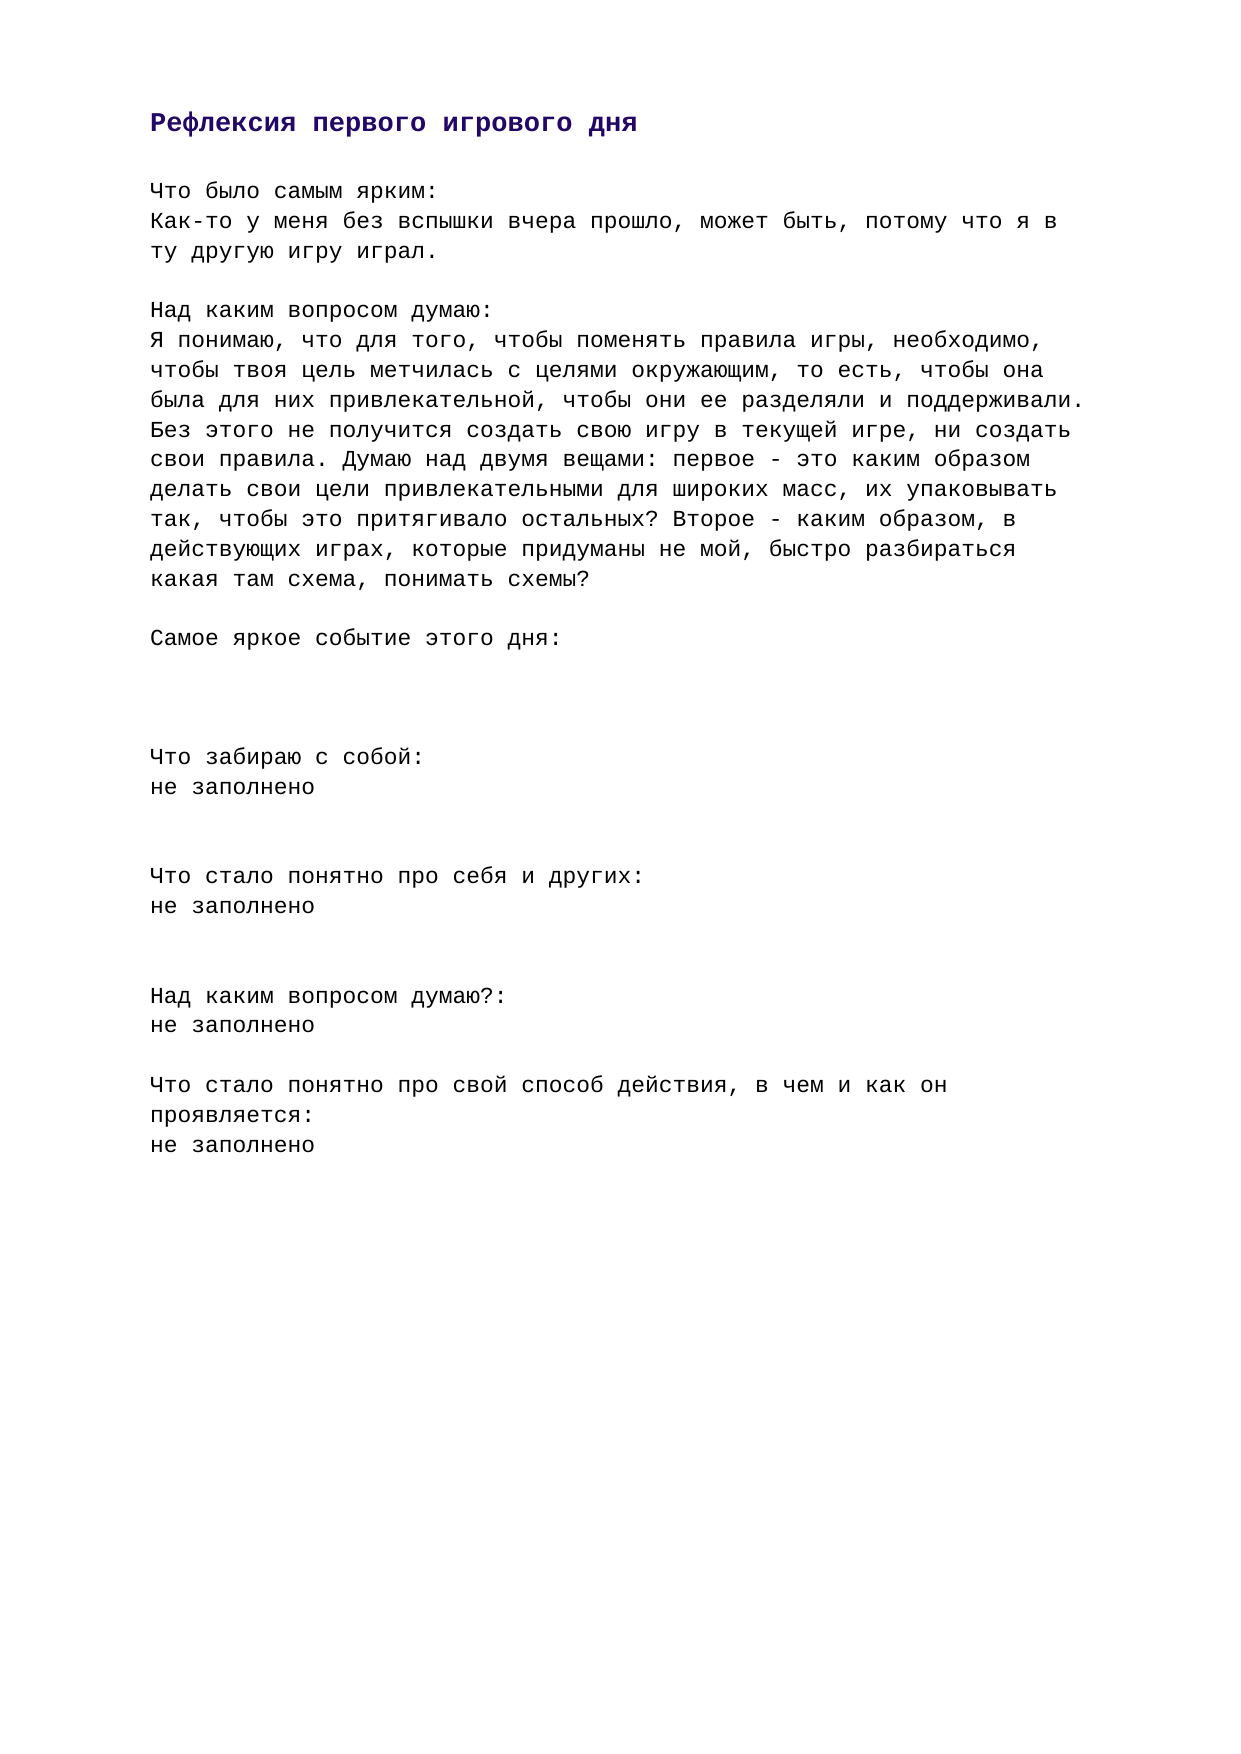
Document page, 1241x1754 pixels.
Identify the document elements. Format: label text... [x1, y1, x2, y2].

text не заполнено [150, 1014, 1090, 1040]
text Я понимаю, что для того, чтобы поменять правила игры, необходимо, чтобы твоя цель метчилась с целями окружающим, то есть, чтобы она была для них привлекательной, чтобы они ее разделяли и поддерживали. Без этого не получится создать свою игру в текущей игре, ни создать свои правила. Думаю над двумя вещами: первое - это каким образом делать свои цели привлекательными для широких масс, их упаковывать так, чтобы это притягивало остальных? Второе - каким образом, в действующих играх, которые придуманы не мой, быстро разбираться какая там схема, понимать схемы? [150, 329, 1090, 593]
text Как-то у меня без вспышки вчера прошло, может быть, потому что я в ту другую игру играл. [150, 209, 1090, 265]
text Над каким вопросом думаю?: [150, 984, 1090, 1010]
text Рефлексия первого игрового дня [150, 109, 1090, 140]
text не заполнено [150, 776, 1090, 801]
text не заполнено [150, 895, 1090, 921]
text Что стало понятно про себя и других: [150, 865, 1090, 891]
text Что забираю с собой: [150, 746, 1090, 772]
text Что было самым ярким: [150, 180, 1090, 206]
text Что стало понятно про свой способ действия, в чем и как он проявляется: не заполнено [150, 1073, 1090, 1159]
text Над каким вопросом думаю: [150, 299, 1090, 325]
text Самое яркое событие этого дня: [150, 627, 1090, 652]
